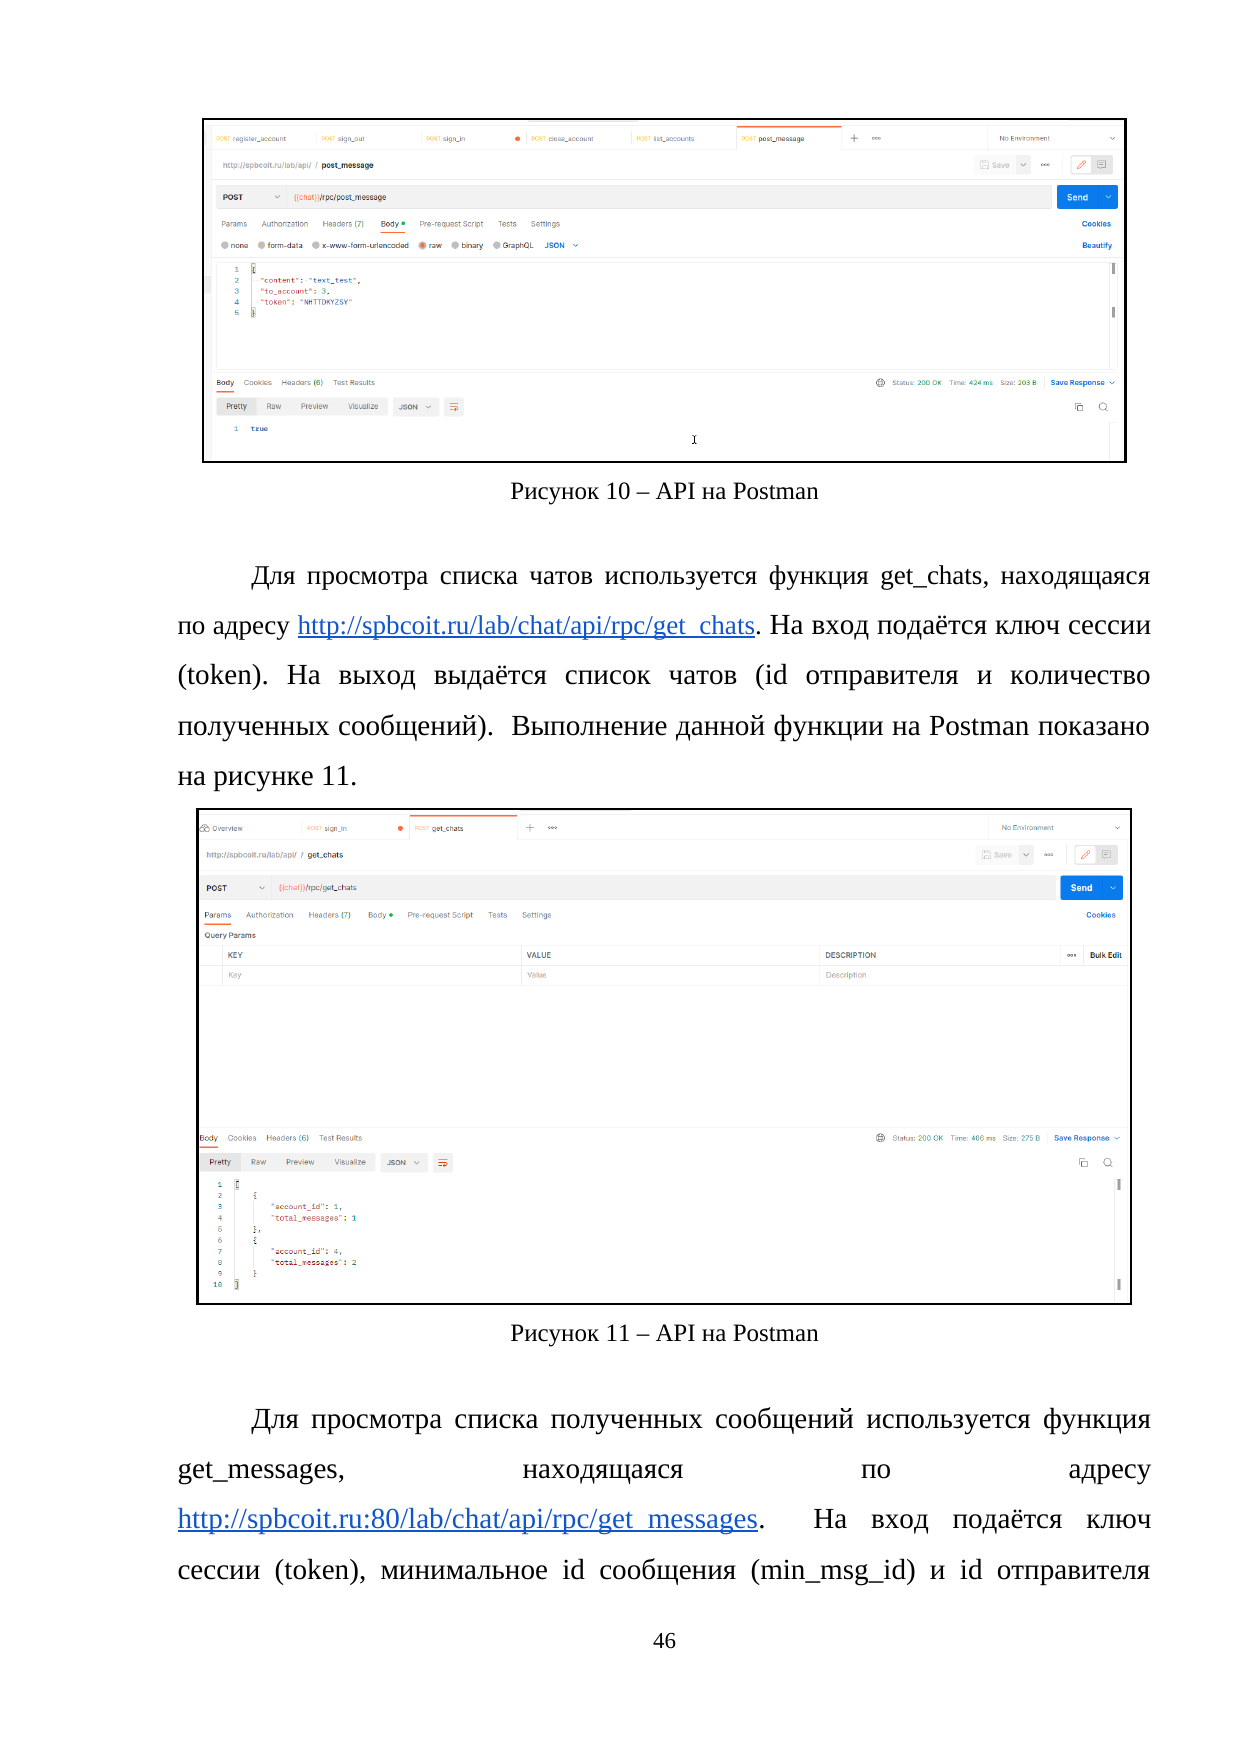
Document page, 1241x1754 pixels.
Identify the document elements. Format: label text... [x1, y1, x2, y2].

text Рисунок 10 – API на Postman [177, 476, 1152, 505]
picture [204, 120, 1124, 461]
text Рисунок 11 – API на Postman [177, 1318, 1152, 1347]
text Для просмотра списка чатов используется функция get_chats, находящаяся по адресу http://spbcoit.ru/lab/chat/api/rpc/get_chats. На вход подаётся ключ сессии (token). На выход выдаётся список чатов (id отправителя и количество полученных сообщений). Выполнение данной функции на Postman показано на рисунке 11. [177, 559, 1152, 791]
picture [199, 810, 1130, 1303]
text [177, 1401, 1152, 1585]
